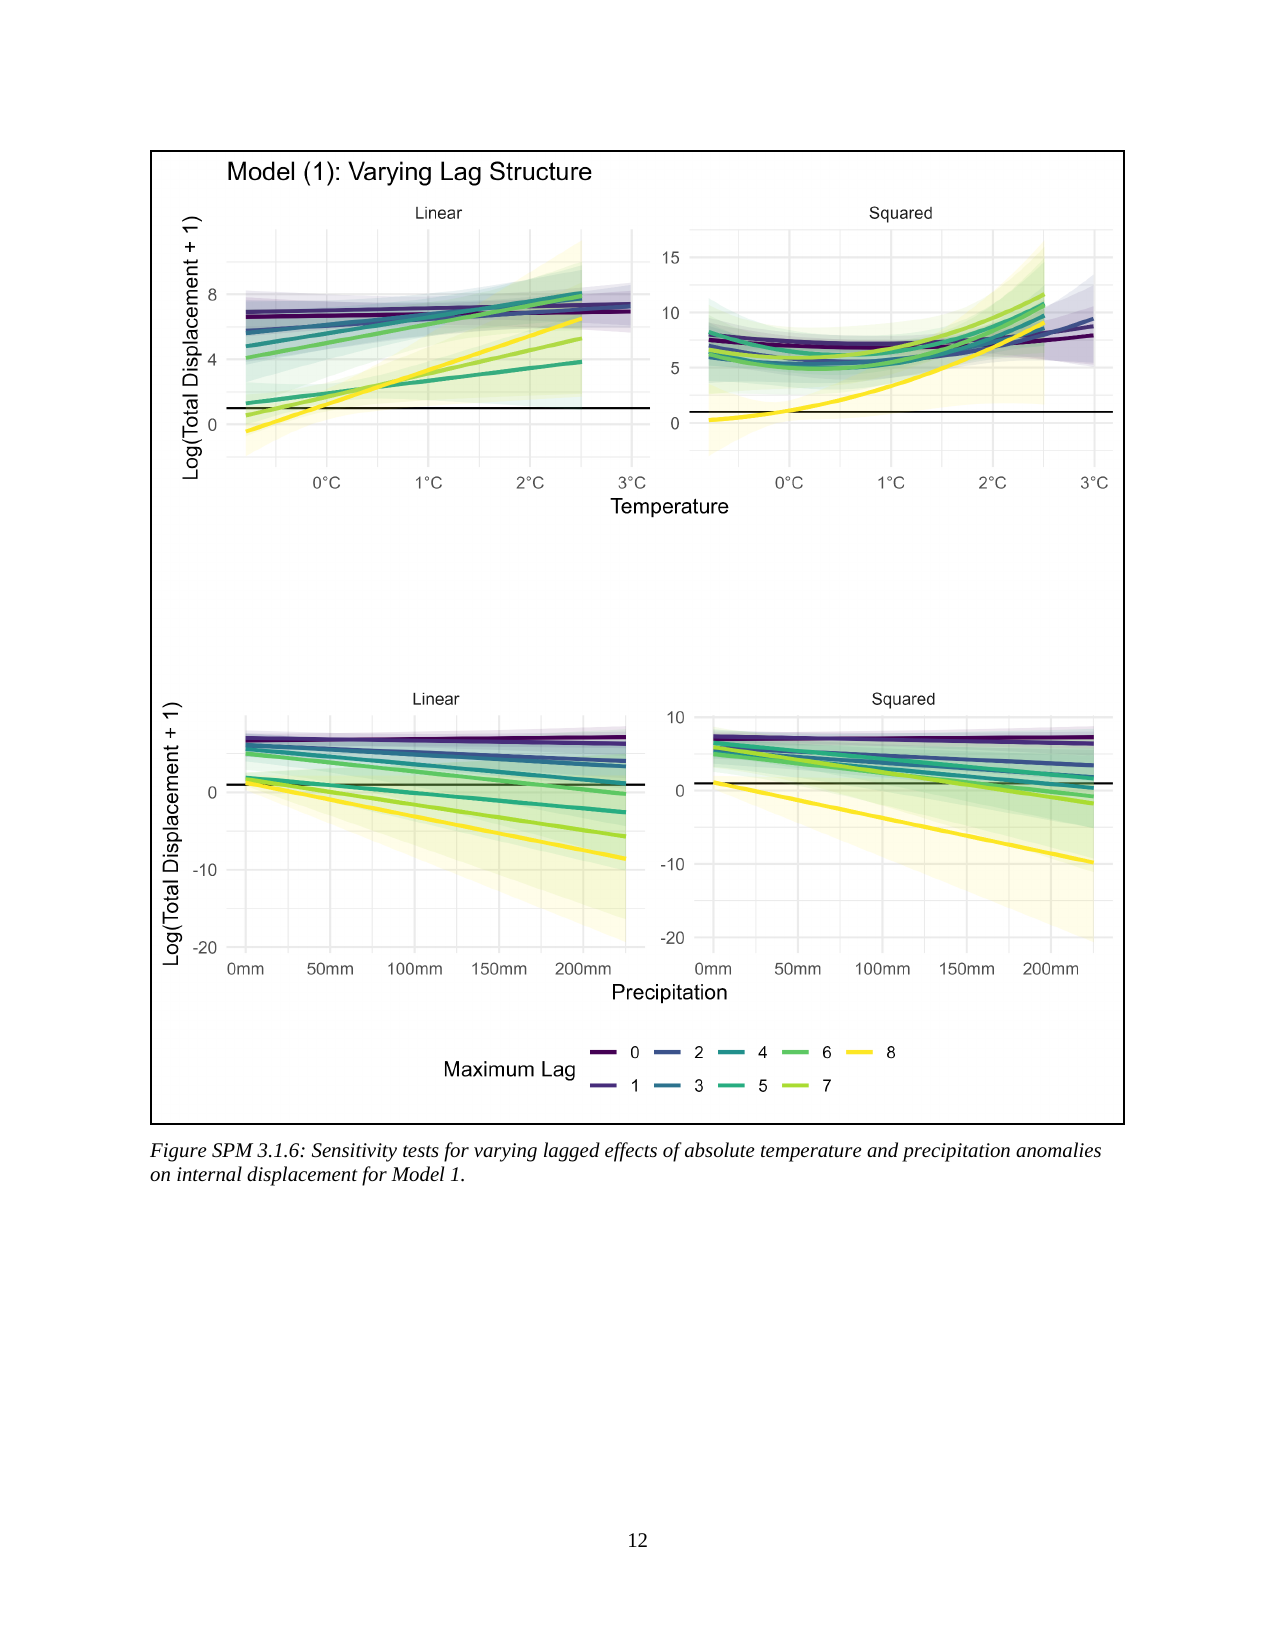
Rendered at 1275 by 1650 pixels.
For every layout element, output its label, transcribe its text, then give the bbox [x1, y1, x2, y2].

text Figure SPM 3.1.6: Sensitivity tests for varying lagged effects of absolute temperature and precipitation anomalies on internal displacement for Model 1. [150, 1138, 1125, 1186]
picture [152, 152, 1123, 1123]
